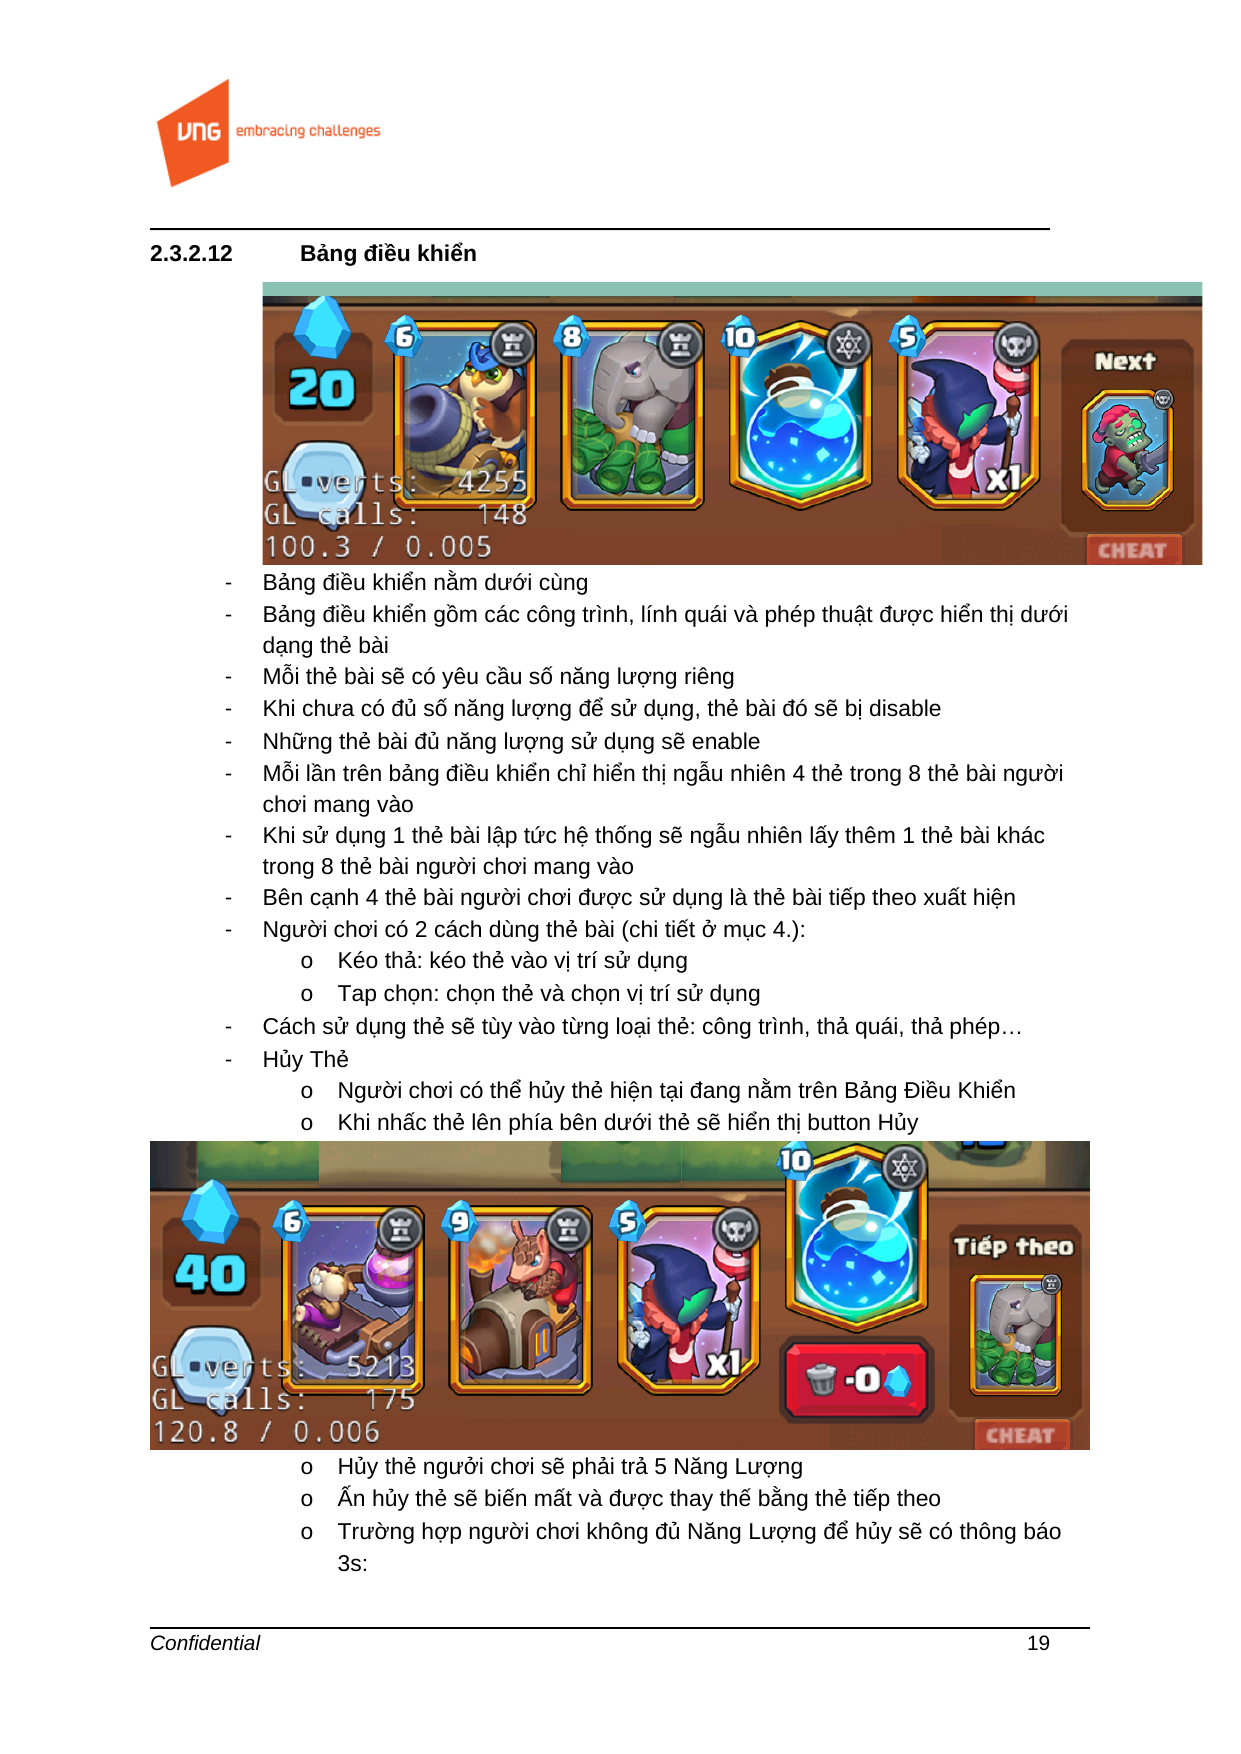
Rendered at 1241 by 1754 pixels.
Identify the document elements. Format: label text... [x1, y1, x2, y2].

picture [262, 282, 1203, 565]
list Hủy thẻ ngưởi chơi sẽ phải trả 5 Năng Lượng [300, 1453, 1090, 1481]
list Bên cạnh 4 thẻ bài người chơi được sử dụng là thẻ bài tiếp theo xuất hiện [225, 883, 1090, 911]
list Mỗi lần trên bảng điều khiển chỉ hiển thị ngẫu nhiên 4 thẻ trong 8 thẻ bài người chơi mang vào [225, 759, 1090, 817]
list Trường hợp người chơi không đủ Năng Lượng để hủy sẽ có thông báo 3s: [300, 1518, 1090, 1576]
picture [150, 75, 386, 192]
list Mỗi thẻ bài sẽ có yêu cầu số năng lượng riêng [225, 662, 1090, 690]
list Những thẻ bài đủ năng lượng sử dụng sẽ enable [225, 727, 1090, 755]
list Bảng điều khiển nằm dưới cùng [225, 568, 1090, 596]
list Bảng điều khiển gồm các công trình, lính quái và phép thuật được hiển thị dưới dạng thẻ bài [225, 600, 1090, 658]
list Cách sử dụng thẻ sẽ tùy vào từng loại thẻ: công trình, thả quái, thả phép… [225, 1012, 1090, 1041]
list Ấn hủy thẻ sẽ biến mất và được thay thế bằng thẻ tiếp theo [300, 1485, 1090, 1513]
list Người chơi có 2 cách dùng thẻ bài (chi tiết ở mục 4.): [225, 915, 1090, 943]
list Khi chưa có đủ số năng lượng để sử dụng, thẻ bài đó sẽ bị disable [225, 694, 1090, 723]
list Kéo thả: kéo thẻ vào vị trí sử dụng [300, 947, 1090, 976]
list Khi nhấc thẻ lên phía bên dưới thẻ sẽ hiển thị button Hủy [300, 1109, 1090, 1138]
list Hủy Thẻ [225, 1045, 1090, 1073]
picture [150, 1141, 1090, 1450]
list Tap chọn: chọn thẻ và chọn vị trí sử dụng [300, 980, 1090, 1008]
list Khi sử dụng 1 thẻ bài lập tức hệ thống sẽ ngẫu nhiên lấy thêm 1 thẻ bài khác trong 8 thẻ bài người chơi mang vào [225, 821, 1090, 879]
list Người chơi có thể hủy thẻ hiện tại đang nằm trên Bảng Điều Khiển [300, 1077, 1090, 1105]
subtitle Bảng điều khiển [150, 239, 1090, 266]
